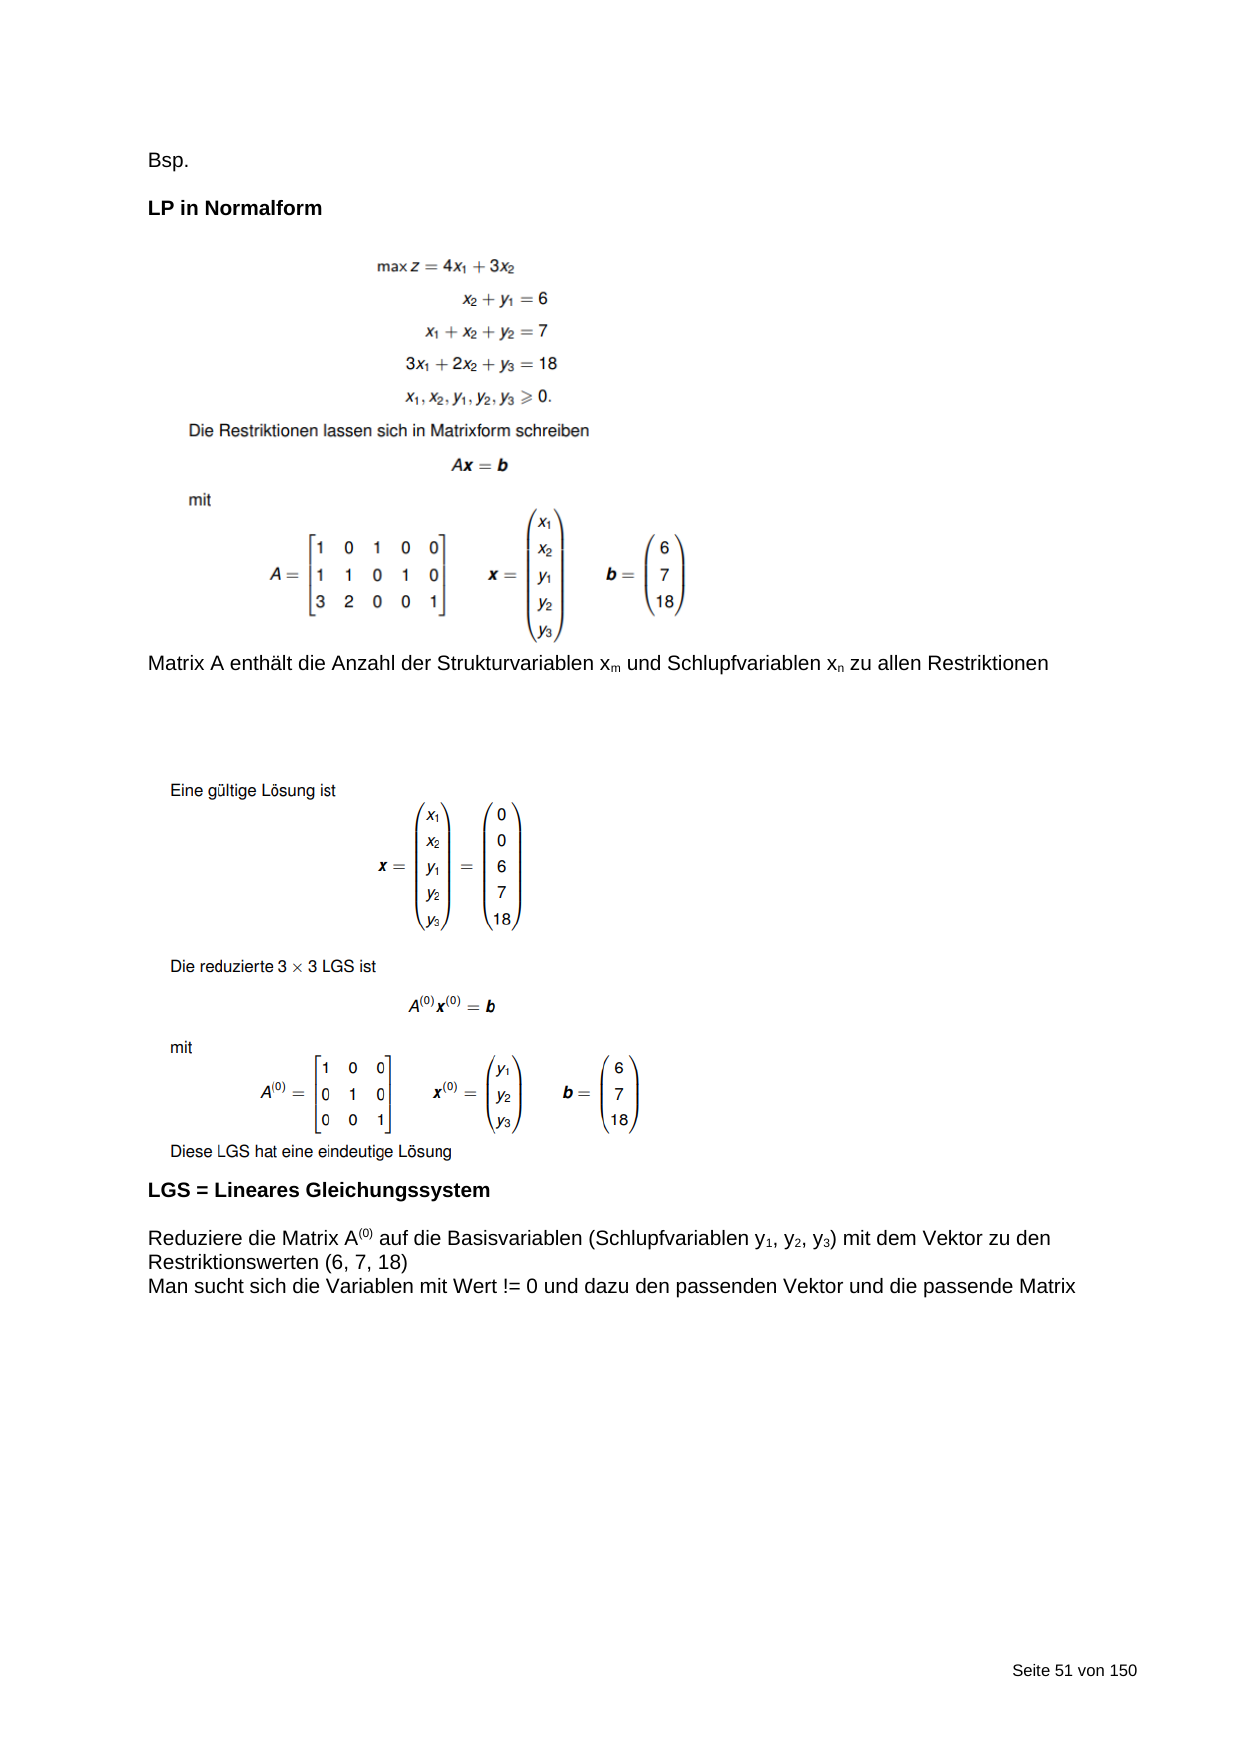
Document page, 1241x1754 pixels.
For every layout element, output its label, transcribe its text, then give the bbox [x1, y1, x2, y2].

text LGS = Lineares Gleichungssystem [148, 1178, 1137, 1202]
picture [159, 251, 732, 647]
text Man sucht sich die Variablen mit Wert != 0 und dazu den passenden Vektor und die passende Matrix [148, 1274, 1137, 1298]
text Bsp. [148, 148, 1137, 172]
text Matrix A enthält die Anzahl der Strukturvariablen xm und Schlupfvariablen xn zu allen Restriktionen [148, 651, 1137, 675]
text Reduziere die Matrix A(0) auf die Basisvariablen (Schlupfvariablen y1, y2, y3) mit dem Vektor zu den Restriktionswerten (6, 7, 18) [148, 1226, 1137, 1274]
picture [164, 780, 658, 1166]
text LP in Normalform [148, 196, 1137, 219]
